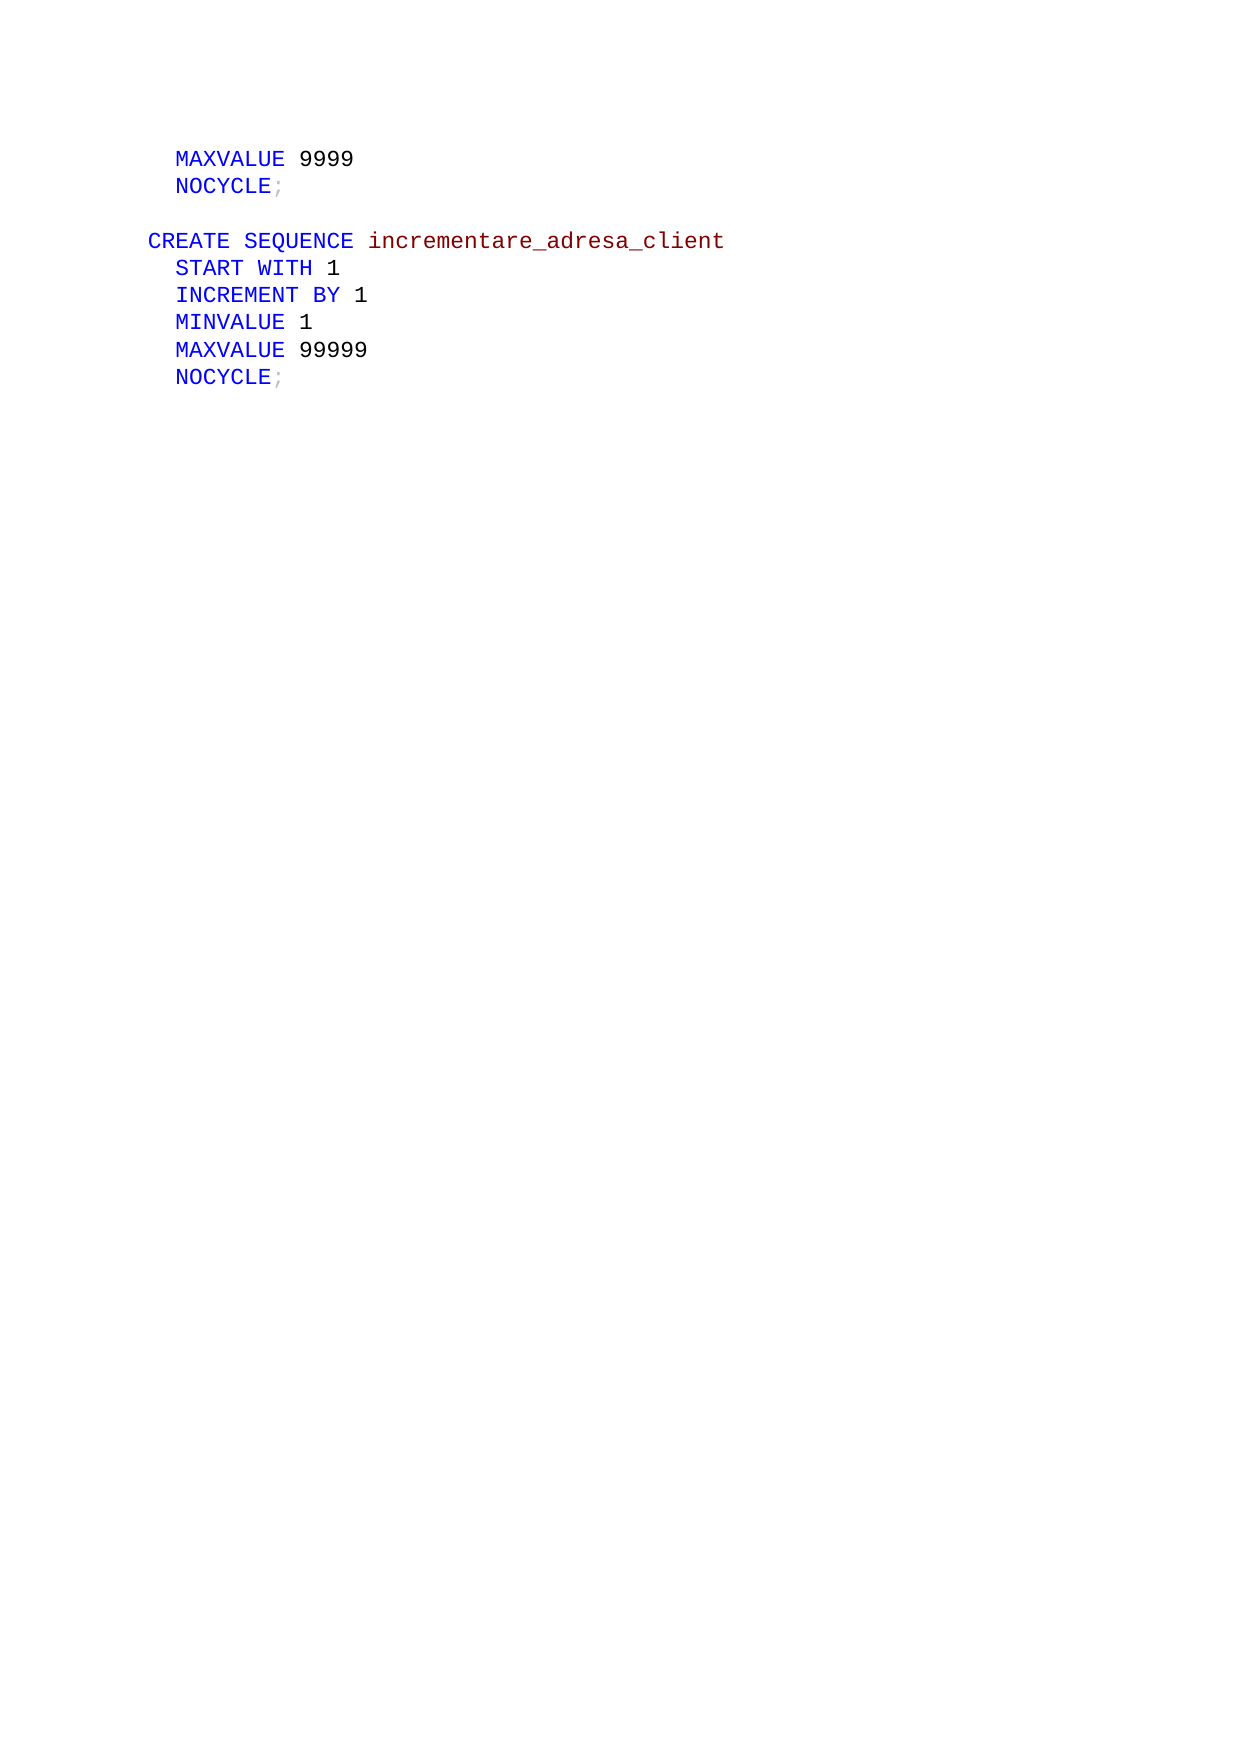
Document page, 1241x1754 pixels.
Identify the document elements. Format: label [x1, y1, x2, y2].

text [148, 148, 1093, 391]
